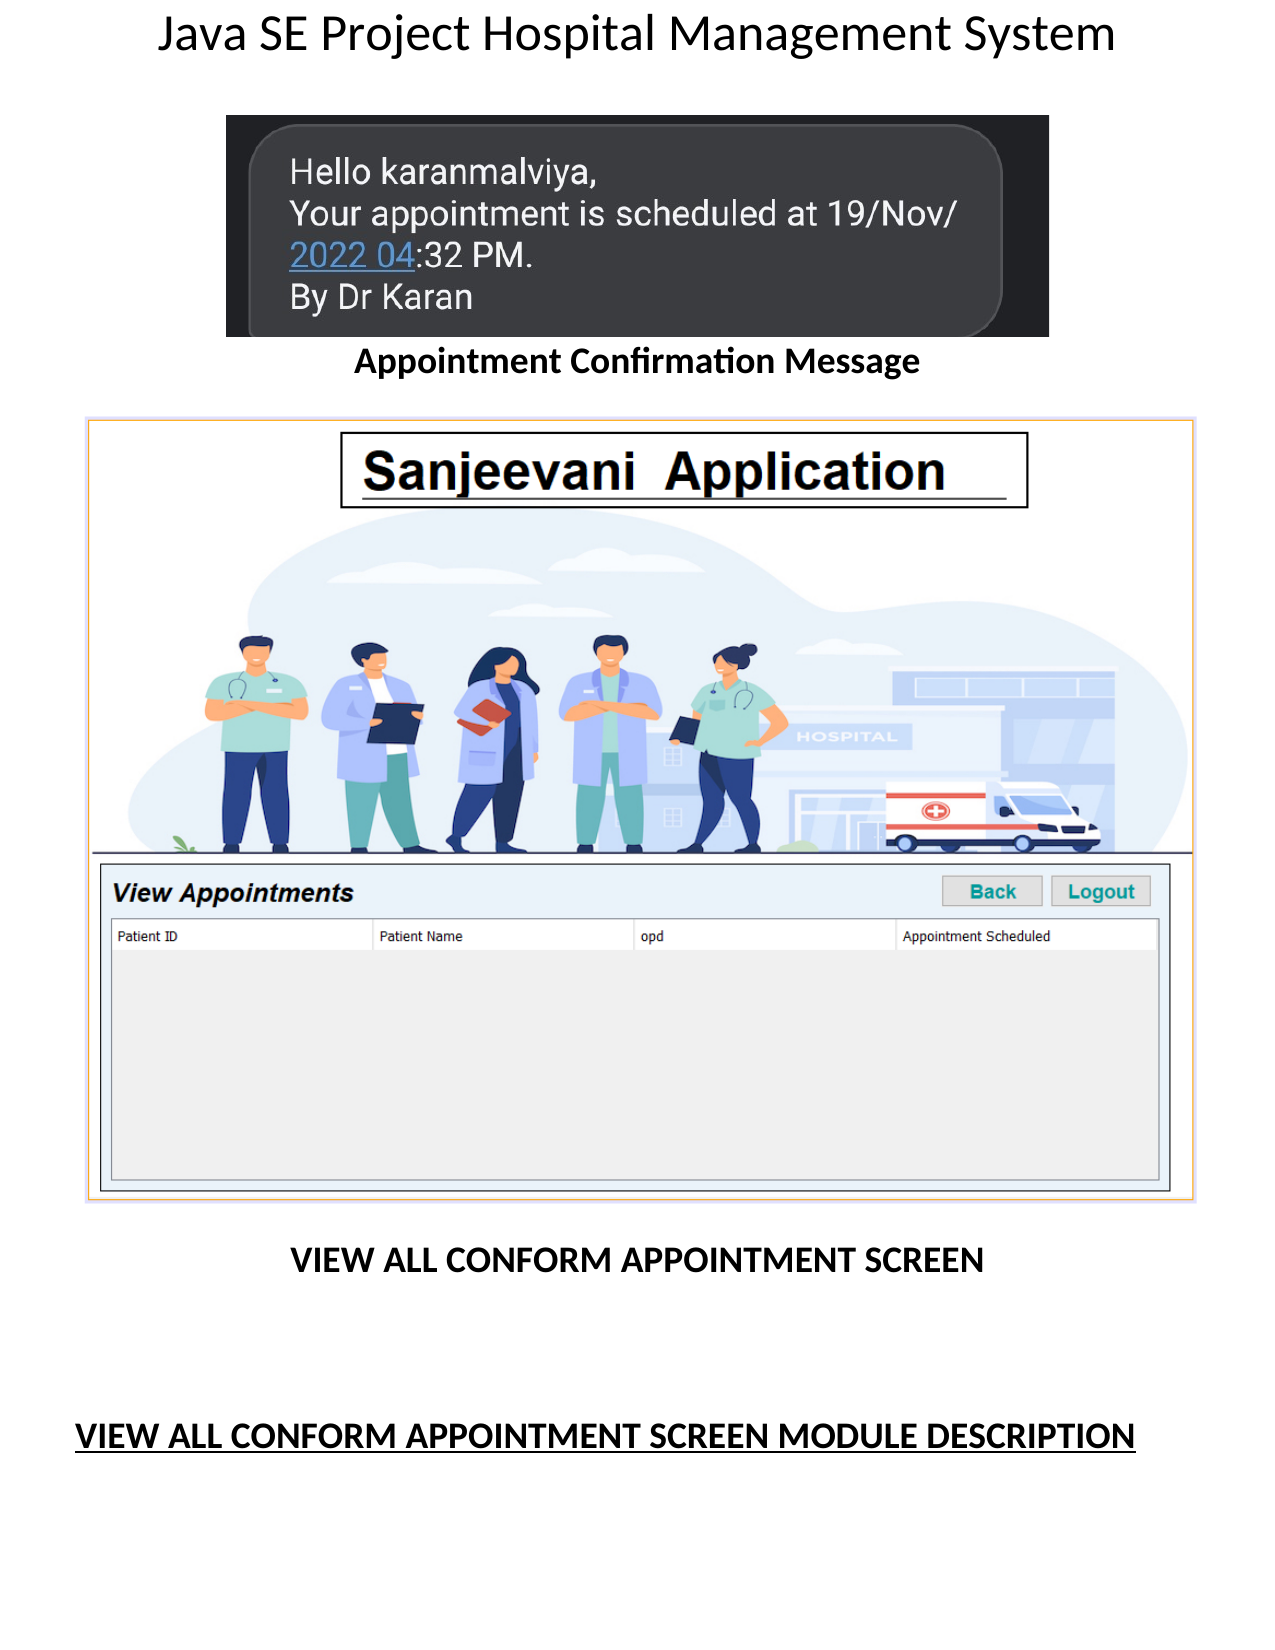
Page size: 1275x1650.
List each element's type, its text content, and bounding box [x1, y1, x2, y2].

text Appointment Confirmation Message [75, 337, 1200, 382]
picture [75, 410, 1200, 1209]
picture [226, 115, 1050, 337]
text VIEW ALL CONFORM APPOINTMENT SCREEN MODULE DESCRIPTION [75, 1412, 1200, 1458]
text VIEW ALL CONFORM APPOINTMENT SCREEN [75, 1236, 1200, 1282]
